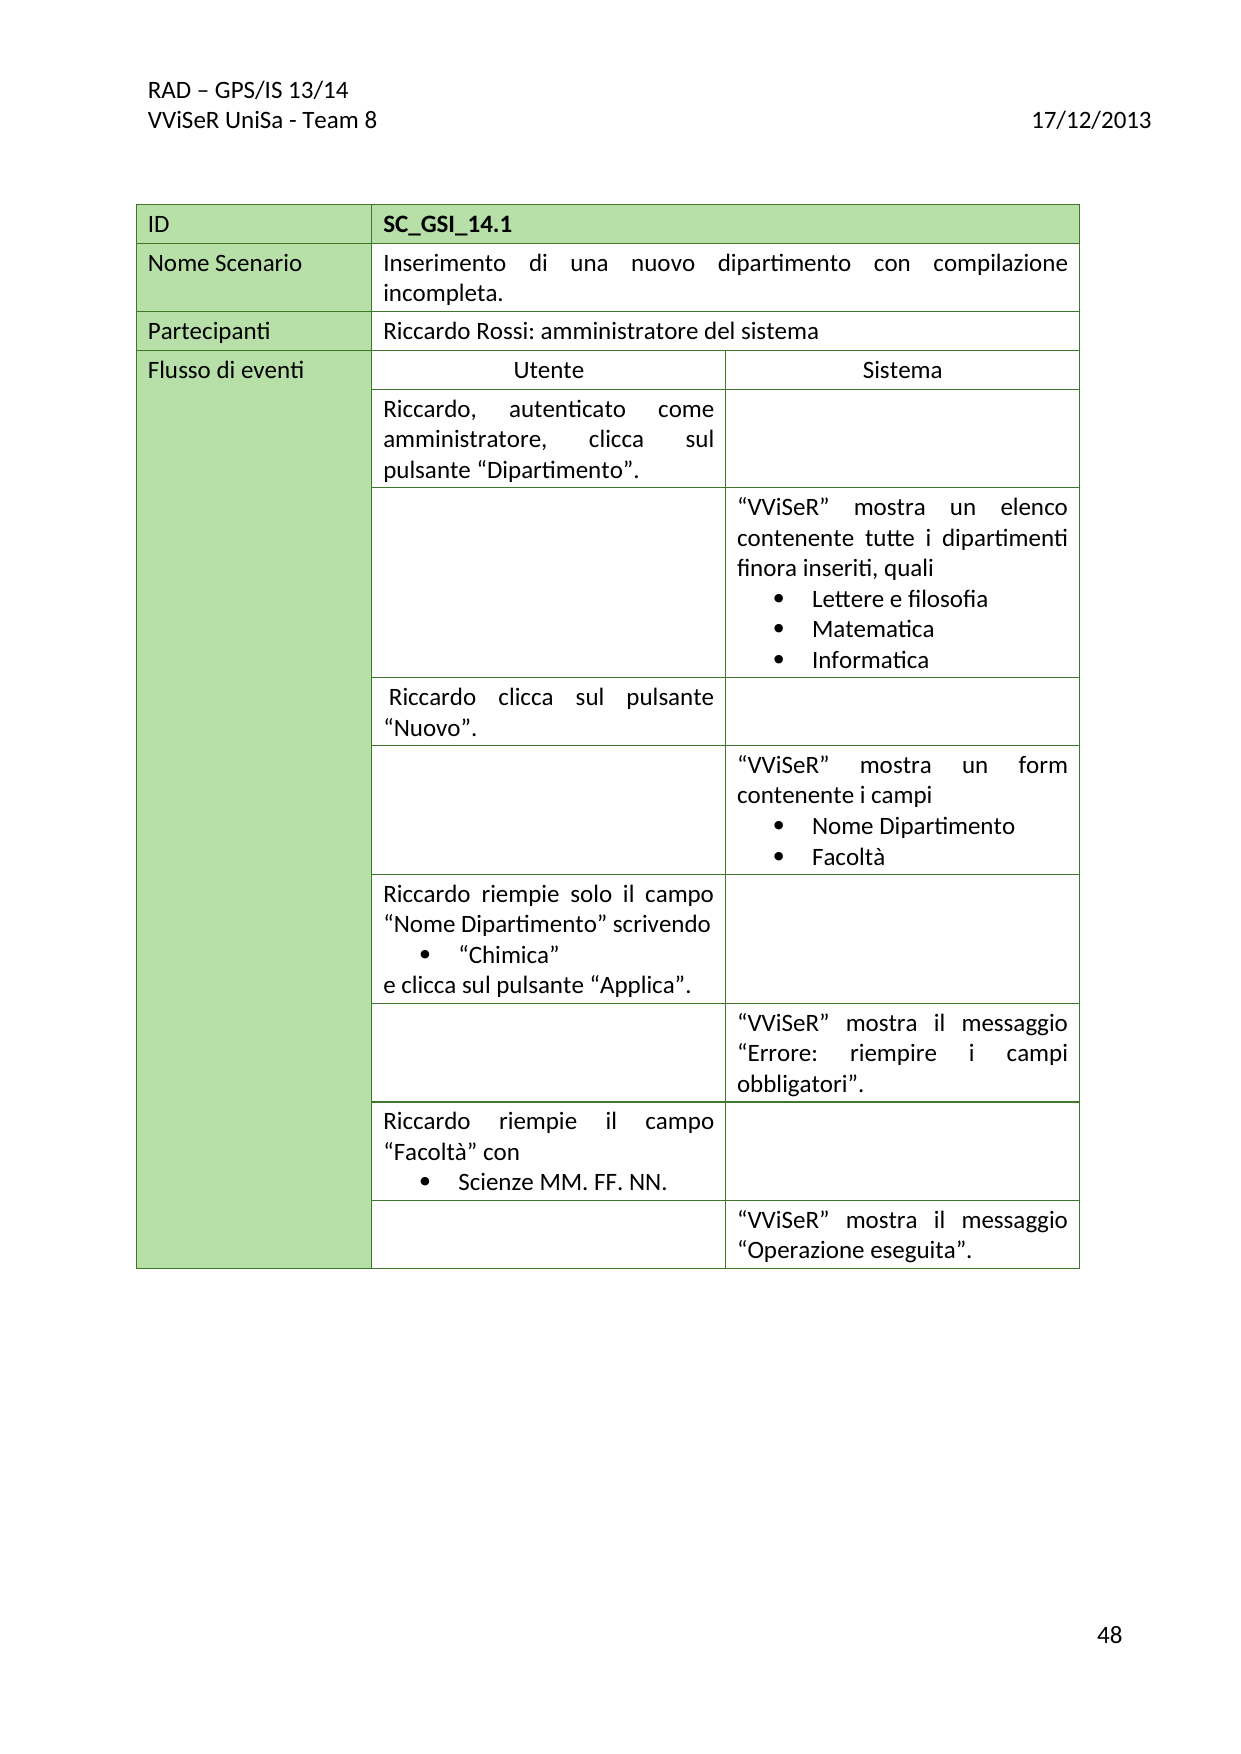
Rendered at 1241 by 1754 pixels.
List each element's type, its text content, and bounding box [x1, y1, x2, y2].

table_cell Riccardo Rossi: amministratore del sistema [372, 312, 1079, 350]
table_cell Partecipanti [137, 312, 371, 350]
table_cell Utente [372, 351, 725, 389]
table_cell Riccardo riempie solo il campo “Nome Dipartimento” scrivendo “Chimica” e clicca sul pulsante “Applica”. [372, 875, 725, 1003]
table_cell [372, 488, 725, 677]
table_cell “VViSeR” mostra il messaggio “Errore: riempire i campi obbligatori”. [726, 1004, 1079, 1101]
table_cell [372, 1201, 725, 1268]
table_cell [726, 1103, 1079, 1200]
table_header SC_GSI_14.1 [372, 205, 1079, 243]
table_cell Riccardo, autenticato come amministratore, clicca sul pulsante “Dipartimento”. [372, 390, 725, 487]
table_cell [726, 390, 1079, 487]
table_cell Riccardo clicca sul pulsante “Nuovo”. [372, 678, 725, 745]
table_cell “VViSeR” mostra un form contenente i campi Nome Dipartimento Facoltà [726, 746, 1079, 874]
table_cell [726, 678, 1079, 745]
table_cell [372, 1004, 725, 1101]
table_cell [372, 746, 725, 874]
table_cell “VViSeR” mostra un elenco contenente tutte i dipartimenti finora inseriti, quali Lettere e filosofia Matematica Informatica [726, 488, 1079, 677]
table_cell Flusso di eventi [137, 351, 371, 1268]
table_cell Sistema [726, 351, 1079, 389]
table_cell Riccardo riempie il campo “Facoltà” con Scienze MM. FF. NN. [372, 1103, 725, 1200]
table_cell Inserimento di una nuovo dipartimento con compilazione incompleta. [372, 244, 1079, 311]
table_header ID [137, 205, 371, 243]
table_cell [726, 875, 1079, 1003]
table_cell “VViSeR” mostra il messaggio “Operazione eseguita”. [726, 1201, 1079, 1268]
table_cell Nome Scenario [137, 244, 371, 311]
